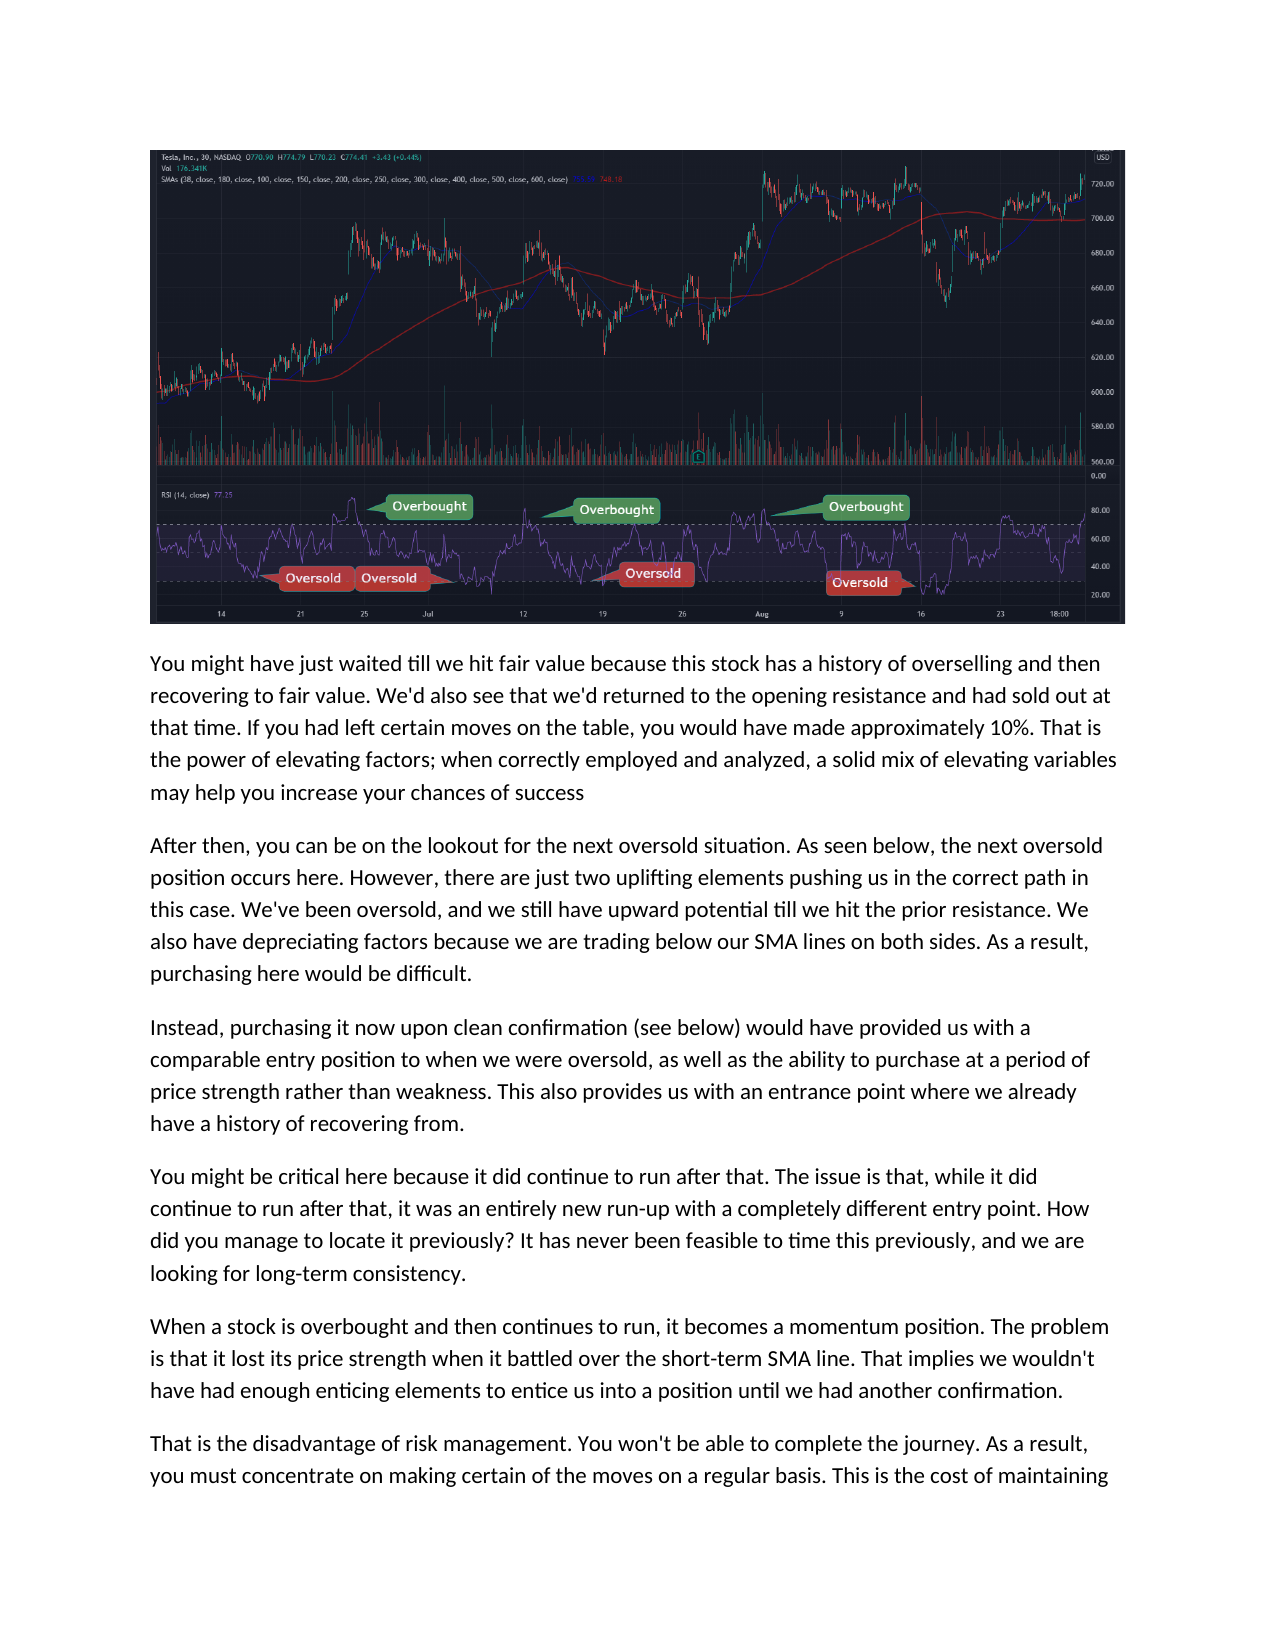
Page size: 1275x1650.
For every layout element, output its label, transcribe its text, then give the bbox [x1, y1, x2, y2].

text After then, you can be on the lookout for the next oversold situation. As seen below, the next oversold position occurs here. However, there are just two uplifting elements pushing us in the correct path in this case. We've been oversold, and we still have upward potential till we hit the prior resistance. We also have depreciating factors because we are trading below our SMA lines on both sides. As a result, purchasing here would be difficult. [150, 831, 1125, 988]
text When a stock is overbought and then continues to run, it becomes a momentum position. The problem is that it lost its price strength when it battled over the short-term SMA line. That implies we wouldn't have had enough enticing elements to entice us into a position until we had another confirmation. [150, 1312, 1125, 1404]
text Instead, purchasing it now upon clean confirmation (see below) would have provided us with a comparable entry position to when we were oversold, as well as the ability to purchase at a period of price strength rather than weakness. This also provides us with an entrance point where we already have a history of recovering from. [150, 1013, 1125, 1137]
text You might have just waited till we hit fair value because this stock has a history of overselling and then recovering to fair value. We'd also see that we'd returned to the opening resistance and had sold out at that time. If you had left certain moves on the table, you would have made approximately 10%. That is the power of elevating factors; when correctly employed and analyzed, a solid mix of elevating variables may help you increase your chances of success [150, 649, 1125, 806]
text You might be critical here because it did continue to run after that. The issue is that, while it did continue to run after that, it was an entirely new run-up with a completely different entry point. How did you manage to locate it previously? It has never been feasible to time this previously, and we are looking for long-term consistency. [150, 1162, 1125, 1287]
picture [150, 150, 1125, 624]
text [150, 1429, 1125, 1489]
